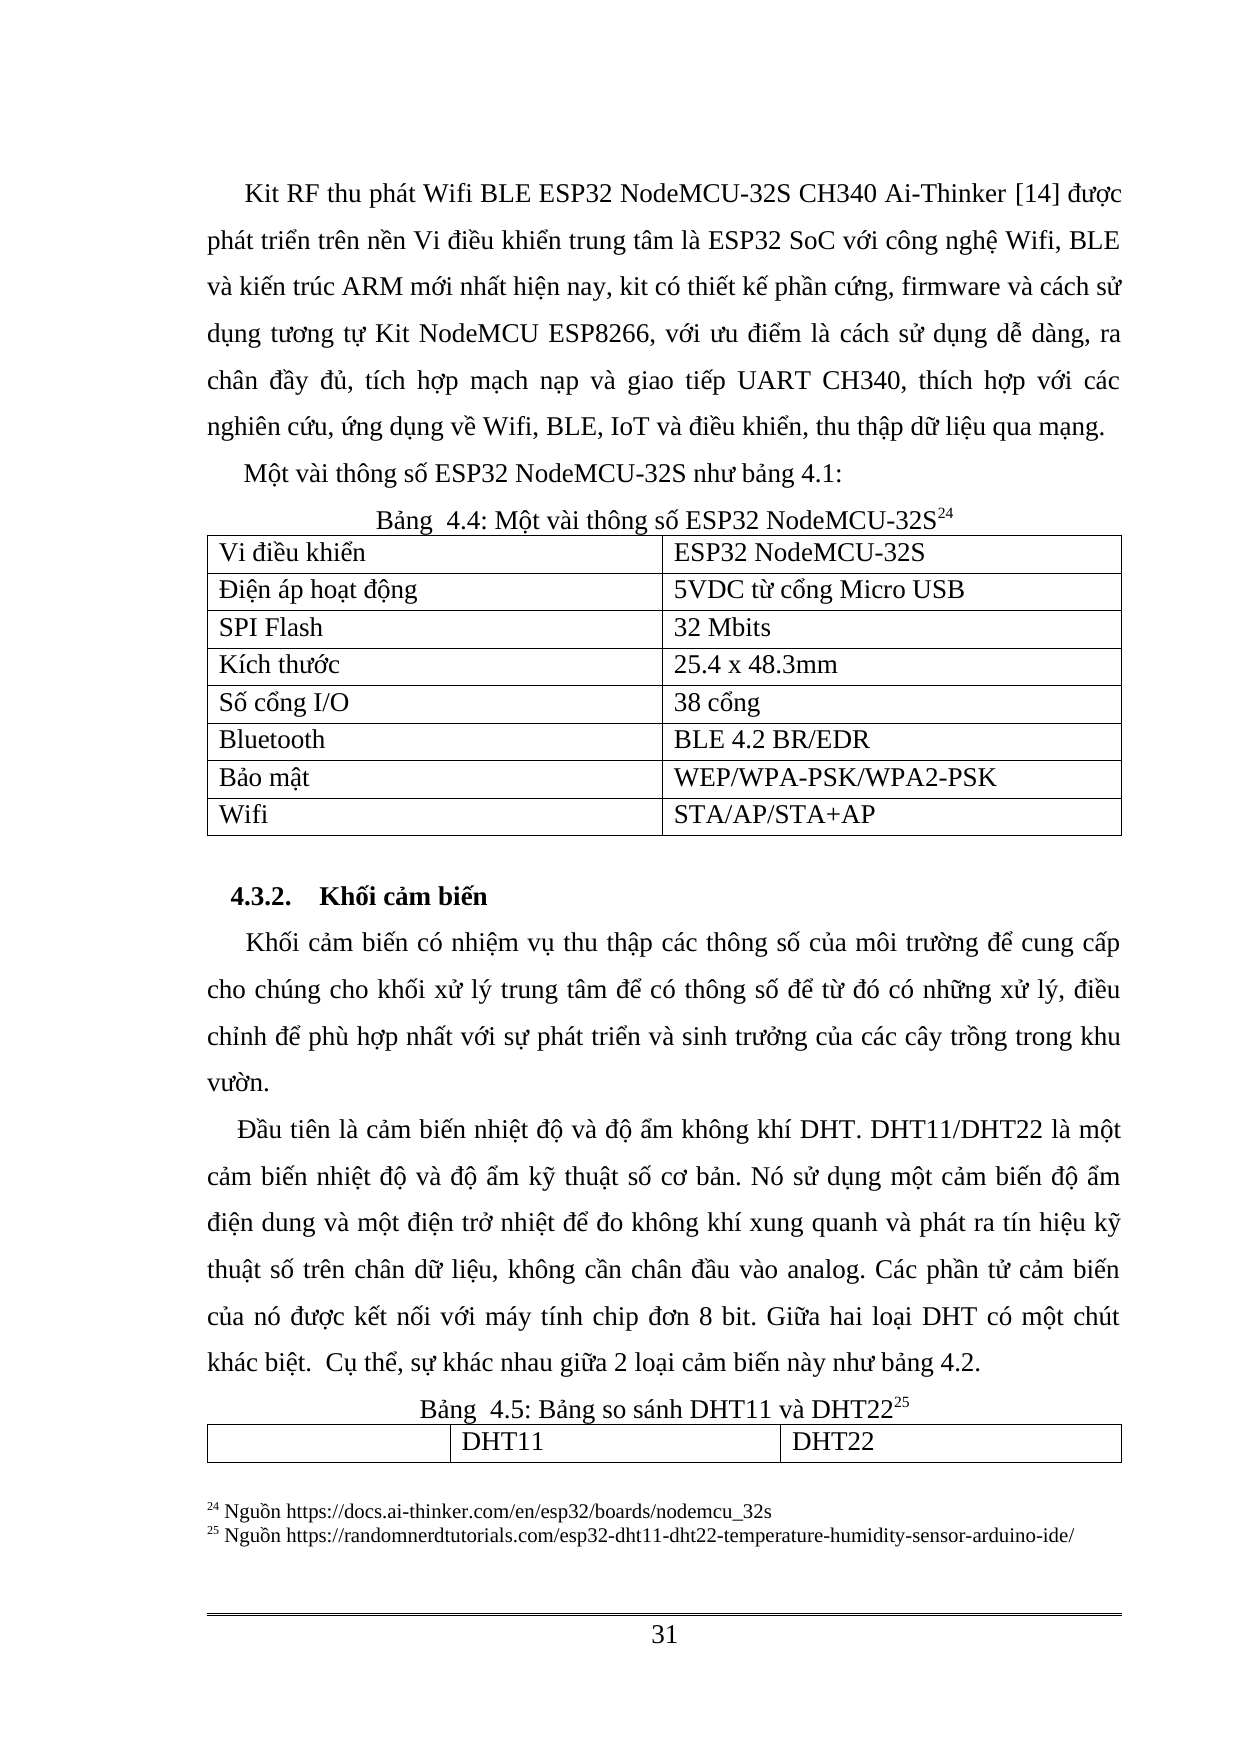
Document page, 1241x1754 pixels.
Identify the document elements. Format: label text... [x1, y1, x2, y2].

table_cell Điện áp hoạt động [208, 574, 662, 610]
table_header DHT22 [781, 1425, 1121, 1462]
table_cell Kích thước [208, 649, 662, 685]
table_cell 32 Mbits [663, 611, 1121, 647]
subtitle Khối cảm biến [230, 880, 1122, 911]
table_cell 5VDC từ cổng Micro USB [663, 574, 1121, 610]
table_header DHT11 [451, 1425, 780, 1462]
table_header Vi điều khiển [208, 536, 662, 572]
text Một vài thông số ESP32 NodeMCU-32S như bảng 4.1: [207, 457, 1122, 488]
table_cell 25.4 x 48.3mm [663, 649, 1121, 685]
table_cell BLE 4.2 BR/EDR [663, 724, 1121, 760]
text Kit RF thu phát Wifi BLE ESP32 NodeMCU-32S CH340 Ai-Thinker được phát triển trên nền Vi điều khiển trung tâm là ESP32 SoC với công nghệ Wifi, BLE và kiến trúc ARM mới nhất hiện nay, kit có thiết kế phần cứng, firmware và cách sử dụng tương tự Kit NodeMCU ESP8266, với ưu điểm là cách sử dụng dễ dàng, ra chân đầy đủ, tích hợp mạch nạp và giao tiếp UART CH340, thích hợp với các nghiên cứu, ứng dụng về Wifi, BLE, IoT và điều khiển, thu thập dữ liệu qua mạng. [207, 177, 1122, 442]
table_header ESP32 NodeMCU-32S [663, 536, 1121, 572]
text Khối cảm biến có nhiệm vụ thu thập các thông số của môi trường để cung cấp cho chúng cho khối xử lý trung tâm để có thông số để từ đó có những xử lý, điều chỉnh để phù hợp nhất với sự phát triển và sinh trưởng của các cây trồng trong khu vườn. [207, 926, 1122, 1097]
table_cell STA/AP/STA+AP [663, 799, 1121, 835]
table_cell Wifi [208, 799, 662, 835]
text Đầu tiên là cảm biến nhiệt độ và độ ẩm không khí DHT. DHT11/DHT22 là một cảm biến nhiệt độ và độ ẩm kỹ thuật số cơ bản. Nó sử dụng một cảm biến độ ẩm điện dung và một điện trở nhiệt để đo không khí xung quanh và phát ra tín hiệu kỹ thuật số trên chân dữ liệu, không cần chân đầu vào analog. Các phần tử cảm biến của nó được kết nối với máy tính chip đơn 8 bit. Giữa hai loại DHT có một chút khác biệt. Cụ thể, sự khác nhau giữa 2 loại cảm biến này như bảng 4.2. [207, 1113, 1122, 1377]
table_cell SPI Flash [208, 611, 662, 647]
table_cell WEP/WPA-PSK/WPA2-PSK [663, 761, 1121, 797]
table_cell Bluetooth [208, 724, 662, 760]
table_cell Số cổng I/O [208, 686, 662, 722]
table_cell Bảo mật [208, 761, 662, 797]
table_cell 38 cổng [663, 686, 1121, 722]
table_header [208, 1425, 450, 1462]
